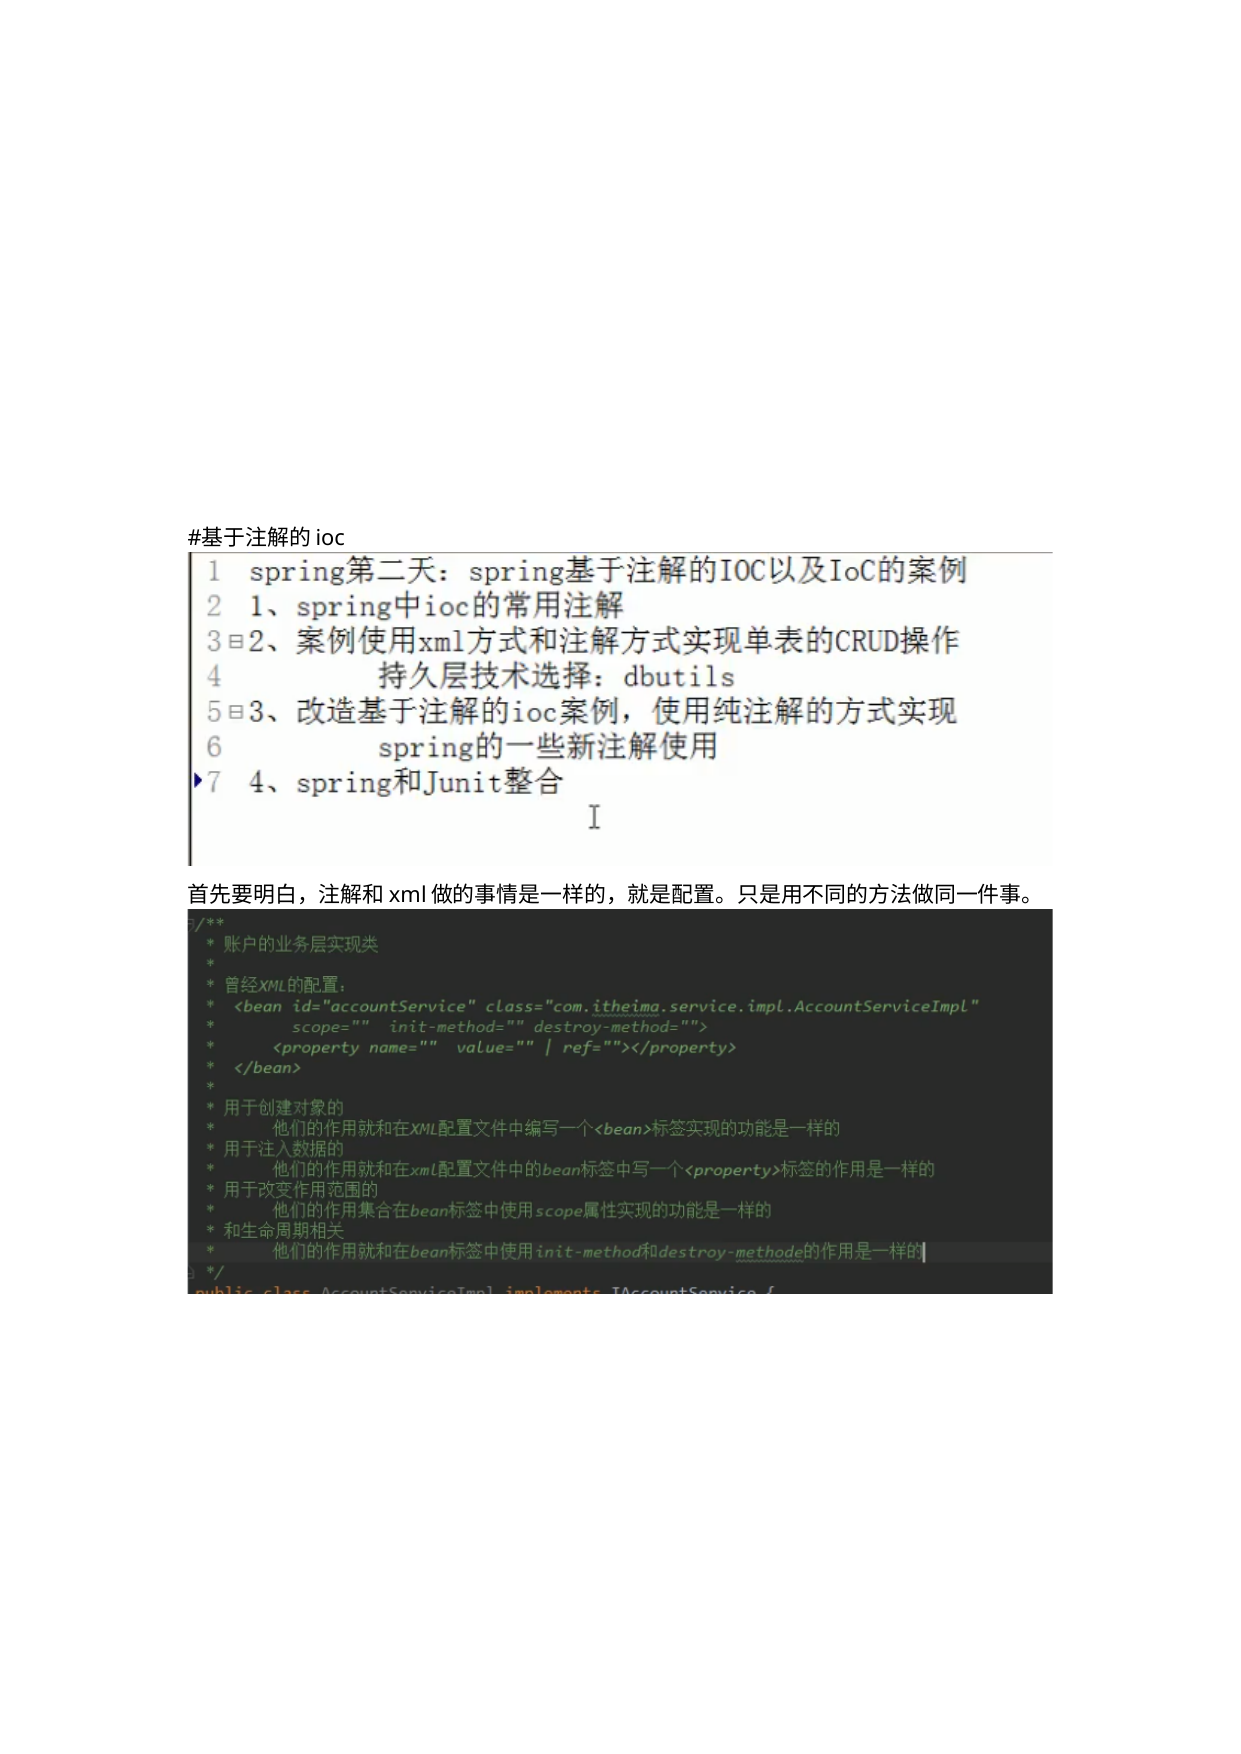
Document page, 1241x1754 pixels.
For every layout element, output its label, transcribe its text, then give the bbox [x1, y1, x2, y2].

picture [187, 552, 1053, 866]
text 首先要明白，注解和xml做的事情是一样的，就是配置。只是用不同的方法做同一件事。 [187, 877, 1053, 909]
text #基于注解的ioc [187, 519, 1053, 552]
picture [187, 909, 1053, 1294]
